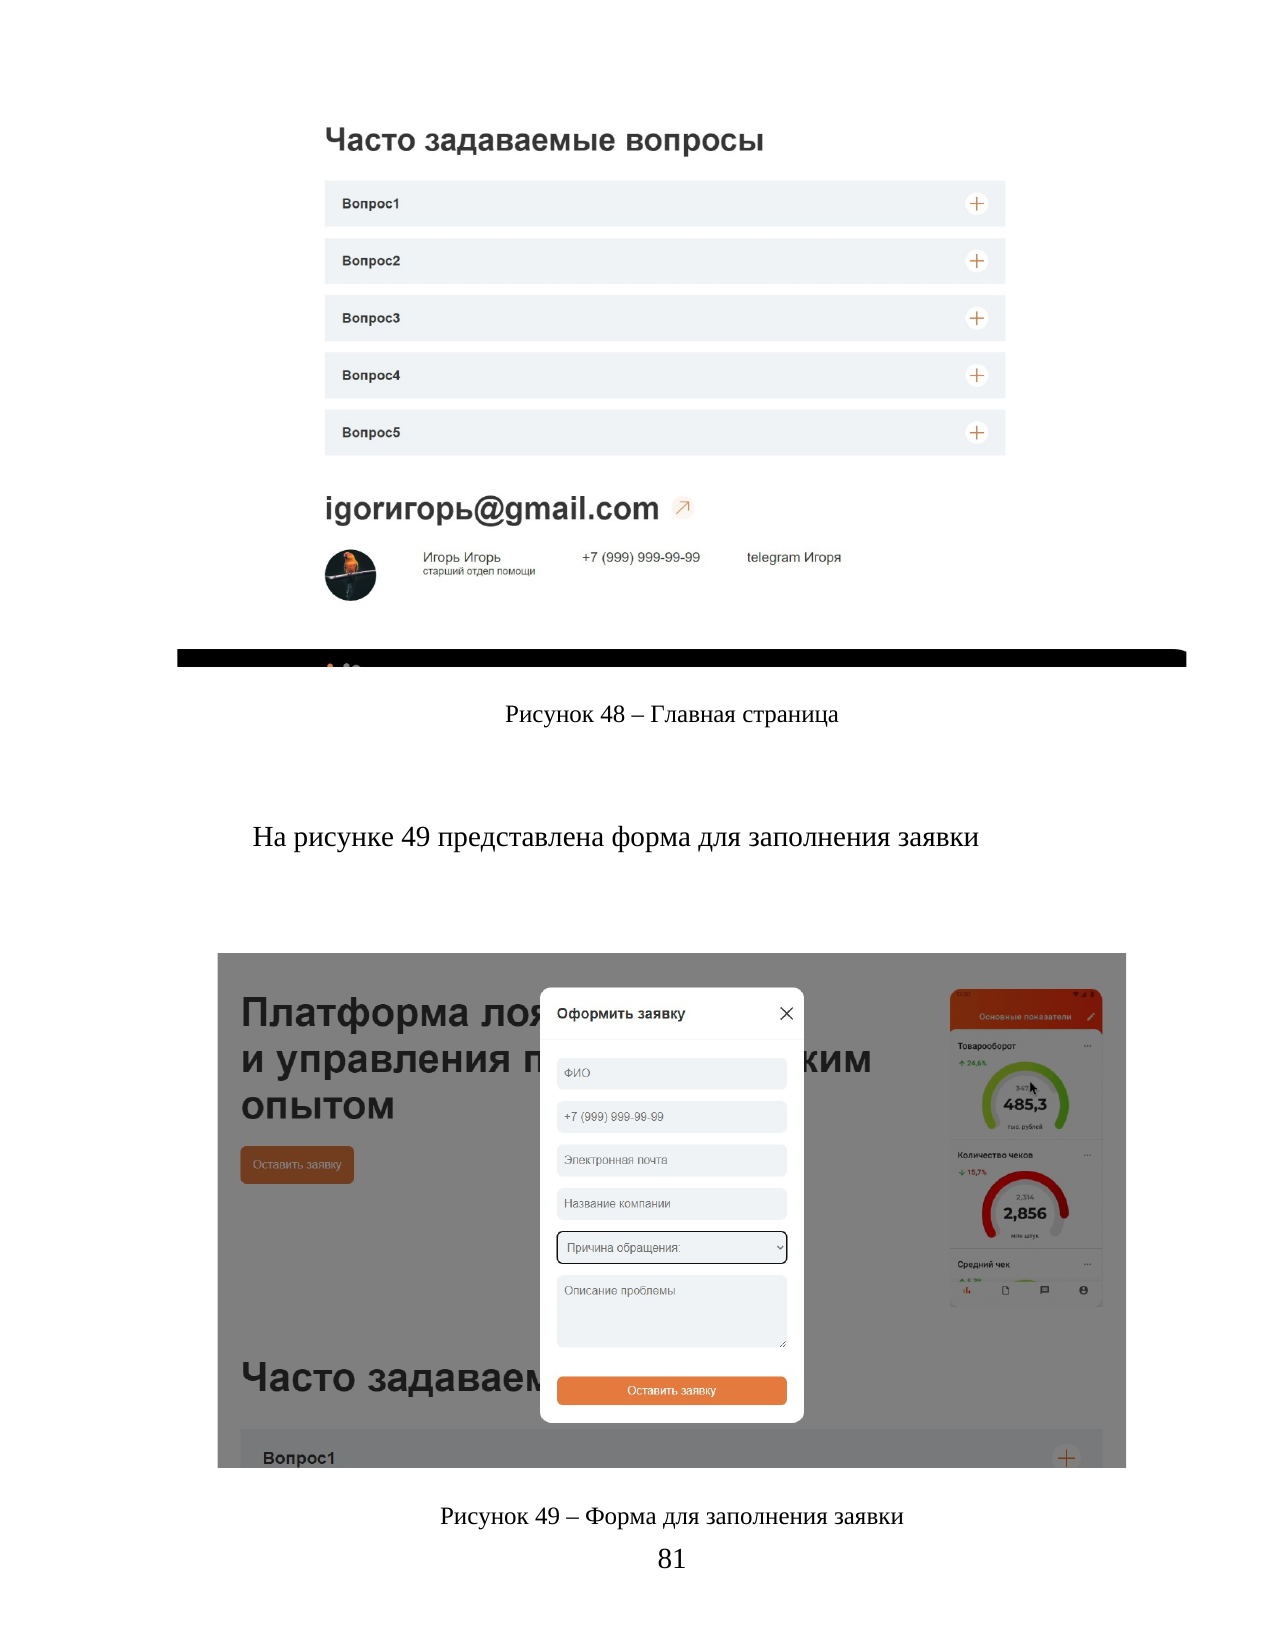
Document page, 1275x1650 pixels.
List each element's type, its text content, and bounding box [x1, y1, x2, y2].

picture [177, 118, 1187, 667]
picture [217, 953, 1127, 1468]
text Рисунок 48 – Главная страница [177, 699, 1167, 728]
text Рисунок 49 – Форма для заполнения заявки [177, 1501, 1167, 1530]
text На рисунке 49 представлена форма для заполнения заявки [177, 819, 1167, 853]
